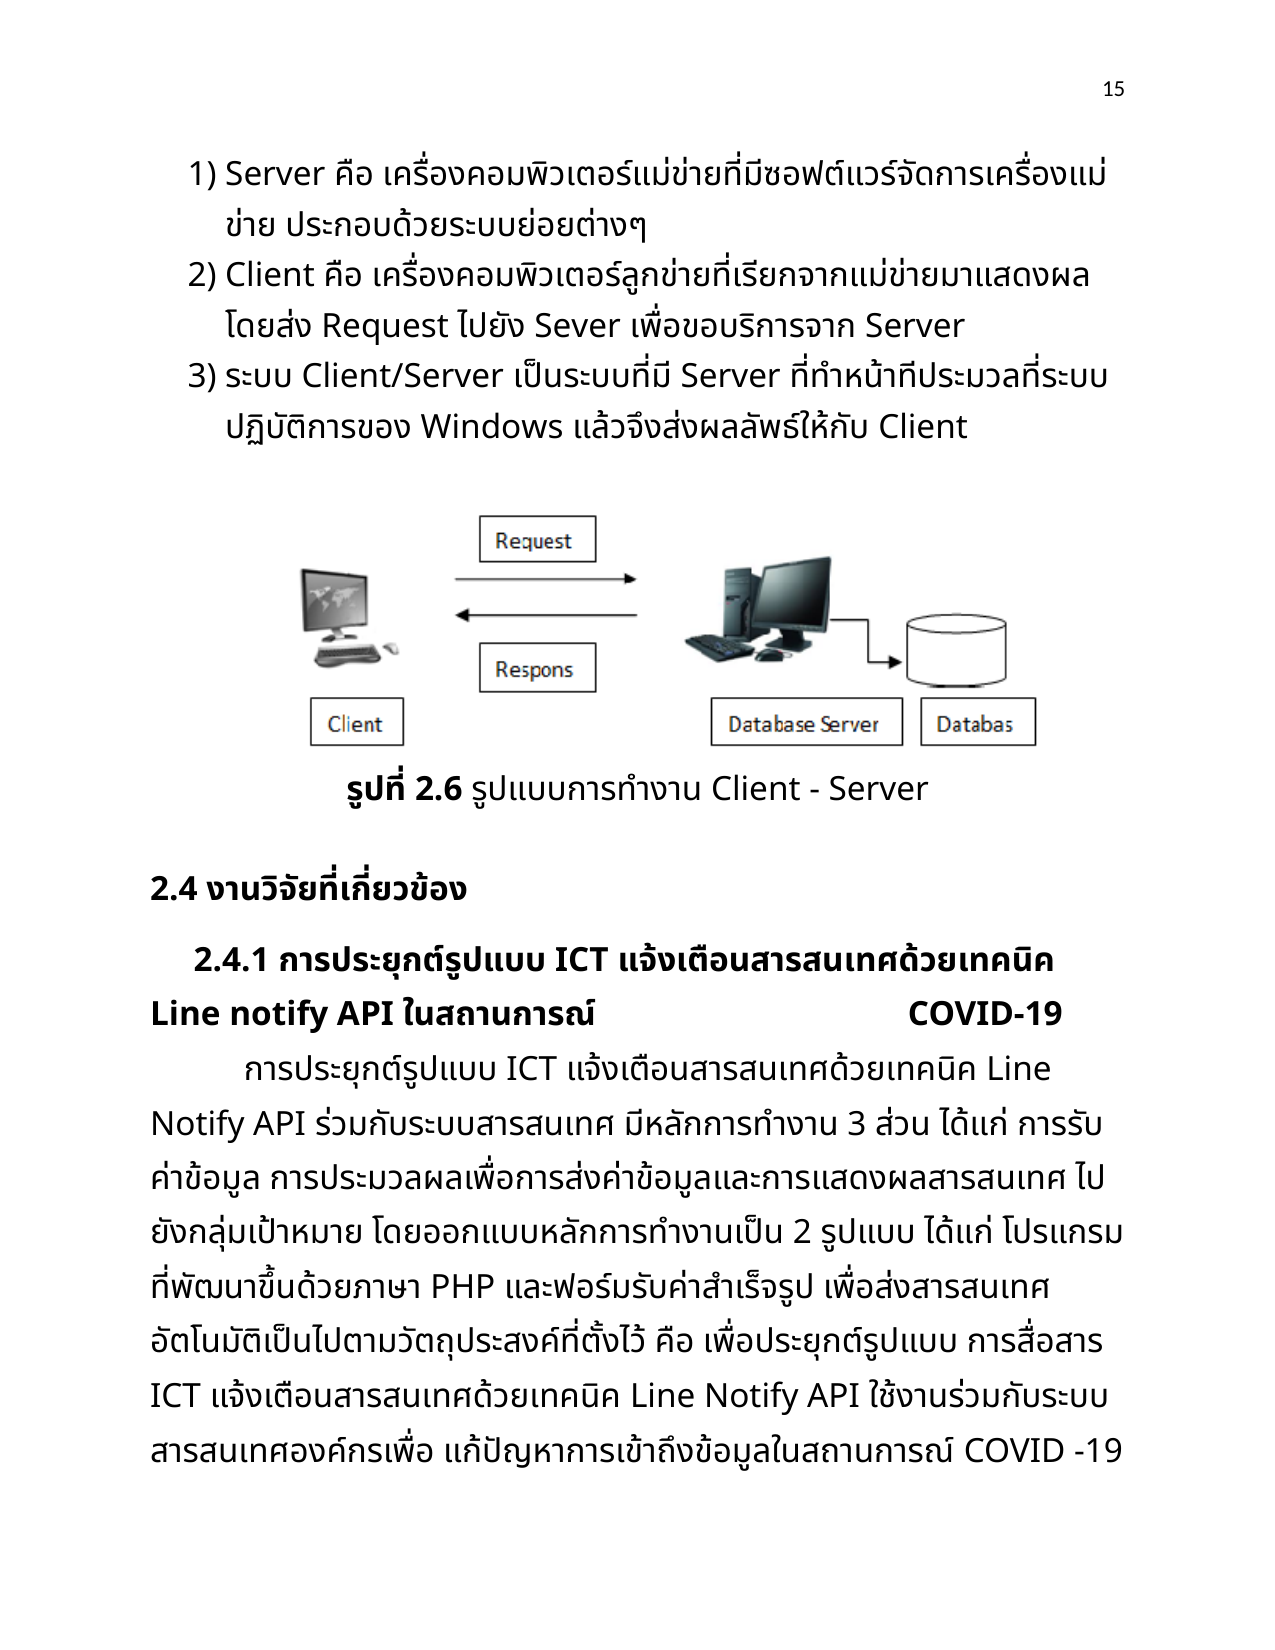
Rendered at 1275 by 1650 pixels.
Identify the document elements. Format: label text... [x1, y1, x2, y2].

text 2.4 งานวิจัยที่เกี่ยวข้อง [150, 864, 1125, 915]
list Server คือ เครื่องคอมพิวเตอร์แม่ข่ายที่มีซอฟต์แวร์จัดการเครื่องแม่ข่าย ประกอบด้วยระบบย่อยต่างๆ [187, 150, 1125, 251]
list Client คือ เครื่องคอมพิวเตอร์ลูกข่ายที่เรียกจากแม่ข่ายมาแสดงผลโดยส่ง Request ไปยัง Sever เพื่อขอบริการจาก Server [187, 251, 1125, 352]
picture [179, 453, 1096, 765]
text 2.4.1 การประยุกต์รูปแบบ ICT แจ้งเตือนสารสนเทศด้วยเทคนิค Line notify API ในสถานการณ์ COVID-19 [150, 936, 1125, 1041]
list ระบบ Client/Server เป็นระบบที่มี Server ที่ทำหน้าทีประมวลที่ระบบปฏิบัติการของ Windows แล้วจึงส่งผลลัพธ์ให้กับ Client [187, 352, 1125, 453]
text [150, 1045, 1125, 1477]
